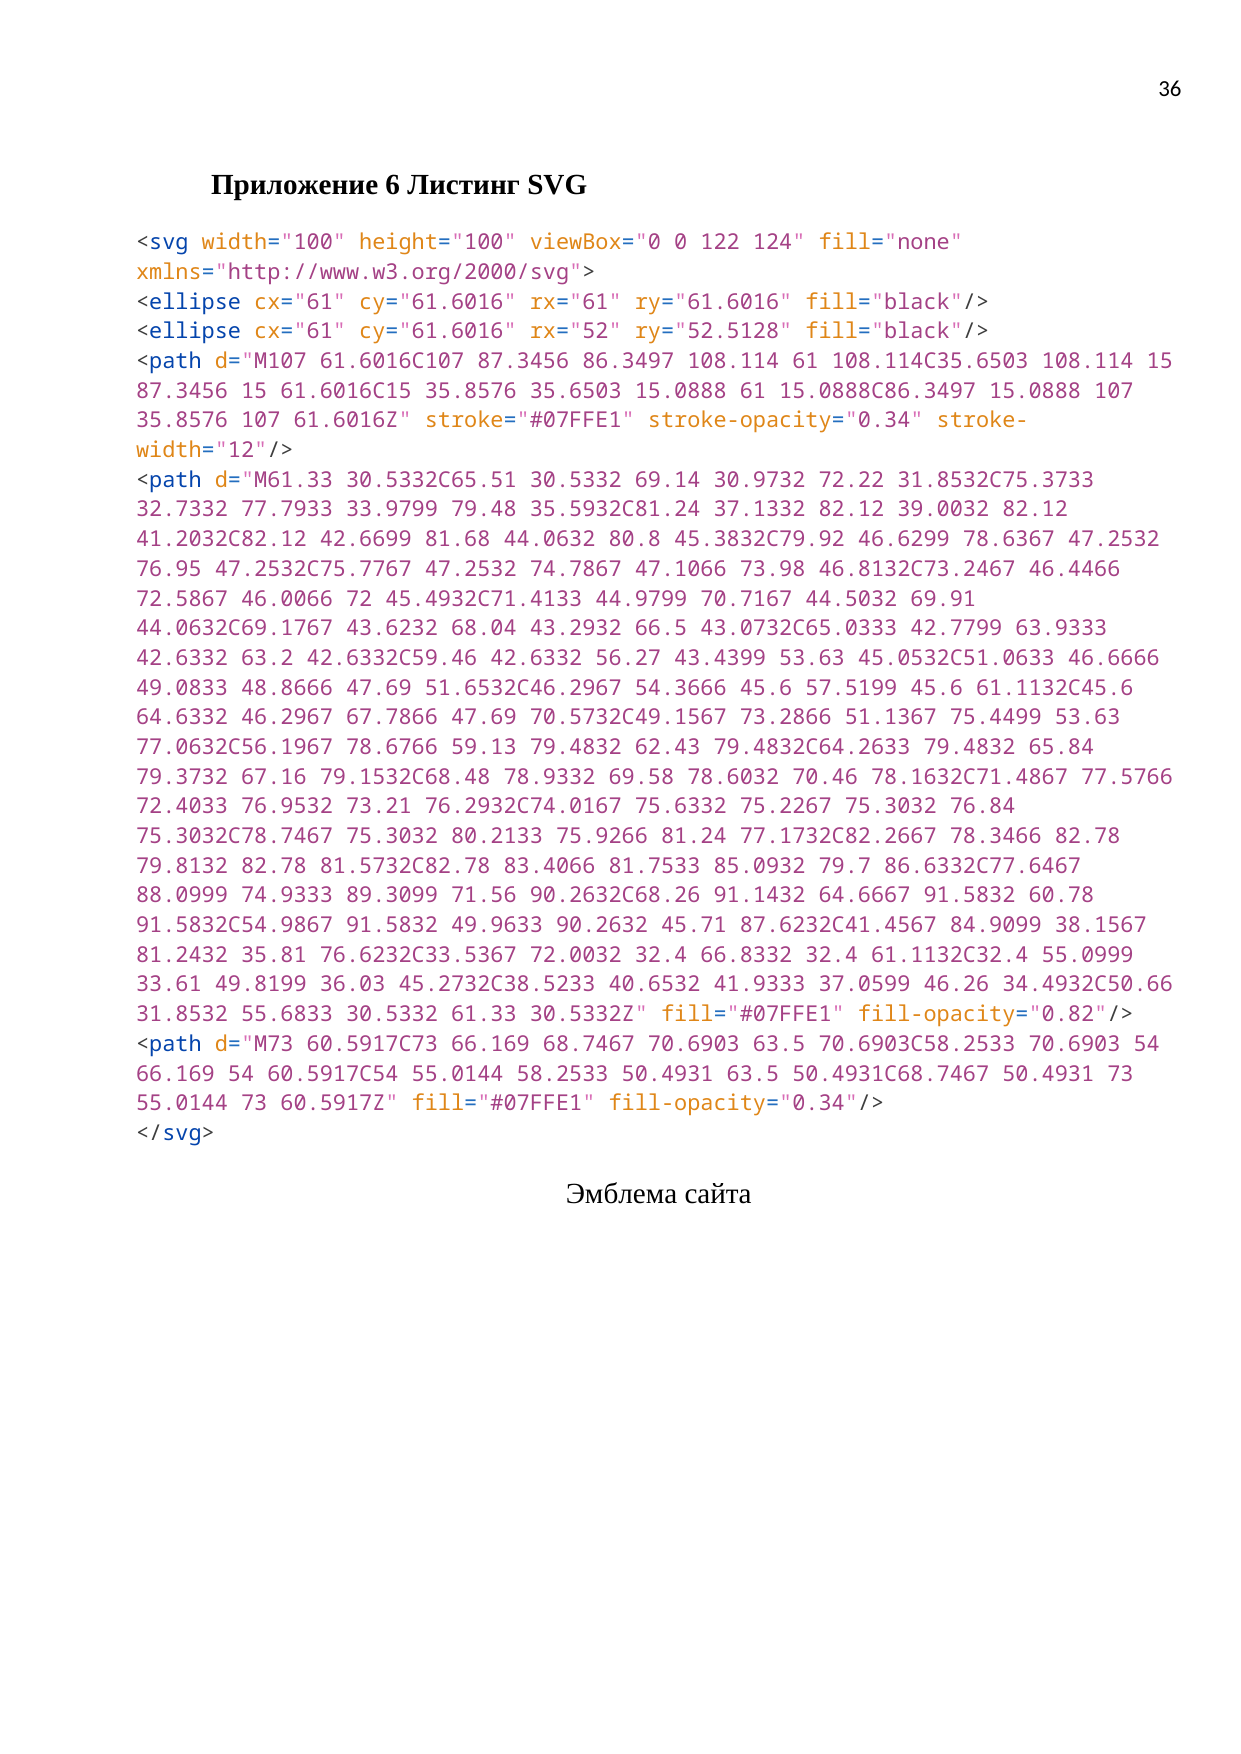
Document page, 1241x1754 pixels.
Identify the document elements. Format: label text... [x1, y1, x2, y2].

text <ellipse cx="61" cy="61.6016" rx="61" ry="61.6016" fill="black"/> [136, 285, 1181, 315]
text <ellipse cx="61" cy="61.6016" rx="52" ry="52.5128" fill="black"/> [136, 315, 1181, 345]
text <path d="M73 60.5917C73 66.169 68.7467 70.6903 63.5 70.6903C58.2533 70.6903 54 66.169 54 60.5917C54 55.0144 58.2533 50.4931 63.5 50.4931C68.7467 50.4931 73 55.0144 73 60.5917Z" fill="#07FFE1" fill-opacity="0.34"/> [136, 1027, 1181, 1117]
text <svg width="100" height="100" viewBox="0 0 122 124" fill="none" xmlns="http://www.w3.org/2000/svg"> [136, 226, 1181, 285]
subtitle Приложение 6 Листинг SVG [211, 167, 1181, 201]
text </svg> [136, 1117, 1181, 1146]
text Эмблема сайта [136, 1176, 1181, 1209]
text <path d="M107 61.6016C107 87.3456 86.3497 108.114 61 108.114C35.6503 108.114 15 87.3456 15 61.6016C15 35.8576 35.6503 15.0888 61 15.0888C86.3497 15.0888 107 35.8576 107 61.6016Z" stroke="#07FFE1" stroke-opacity="0.34" stroke-width="12"/> [136, 345, 1181, 463]
text <path d="M61.33 30.5332C65.51 30.5332 69.14 30.9732 72.22 31.8532C75.3733 32.7332 77.7933 33.9799 79.48 35.5932C81.24 37.1332 82.12 39.0032 82.12 41.2032C82.12 42.6699 81.68 44.0632 80.8 45.3832C79.92 46.6299 78.6367 47.2532 76.95 47.2532C75.7767 47.2532 74.7867 47.1066 73.98 46.8132C73.2467 46.4466 72.5867 46.0066 72 45.4932C71.4133 44.9799 70.7167 44.5032 69.91 44.0632C69.1767 43.6232 68.04 43.2932 66.5 43.0732C65.0333 42.7799 63.9333 42.6332 63.2 42.6332C59.46 42.6332 56.27 43.4399 53.63 45.0532C51.0633 46.6666 49.0833 48.8666 47.69 51.6532C46.2967 54.3666 45.6 57.5199 45.6 61.1132C45.6 64.6332 46.2967 67.7866 47.69 70.5732C49.1567 73.2866 51.1367 75.4499 53.63 77.0632C56.1967 78.6766 59.13 79.4832 62.43 79.4832C64.2633 79.4832 65.84 79.3732 67.16 79.1532C68.48 78.9332 69.58 78.6032 70.46 78.1632C71.4867 77.5766 72.4033 76.9532 73.21 76.2932C74.0167 75.6332 75.2267 75.3032 76.84 75.3032C78.7467 75.3032 80.2133 75.9266 81.24 77.1732C82.2667 78.3466 82.78 79.8132 82.78 81.5732C82.78 83.4066 81.7533 85.0932 79.7 86.6332C77.6467 88.0999 74.9333 89.3099 71.56 90.2632C68.26 91.1432 64.6667 91.5832 60.78 91.5832C54.9867 91.5832 49.9633 90.2632 45.71 87.6232C41.4567 84.9099 38.1567 81.2432 35.81 76.6232C33.5367 72.0032 32.4 66.8332 32.4 61.1132C32.4 55.0999 33.61 49.8199 36.03 45.2732C38.5233 40.6532 41.9333 37.0599 46.26 34.4932C50.66 31.8532 55.6833 30.5332 61.33 30.5332Z" fill="#07FFE1" fill-opacity="0.82"/> [136, 463, 1181, 1027]
